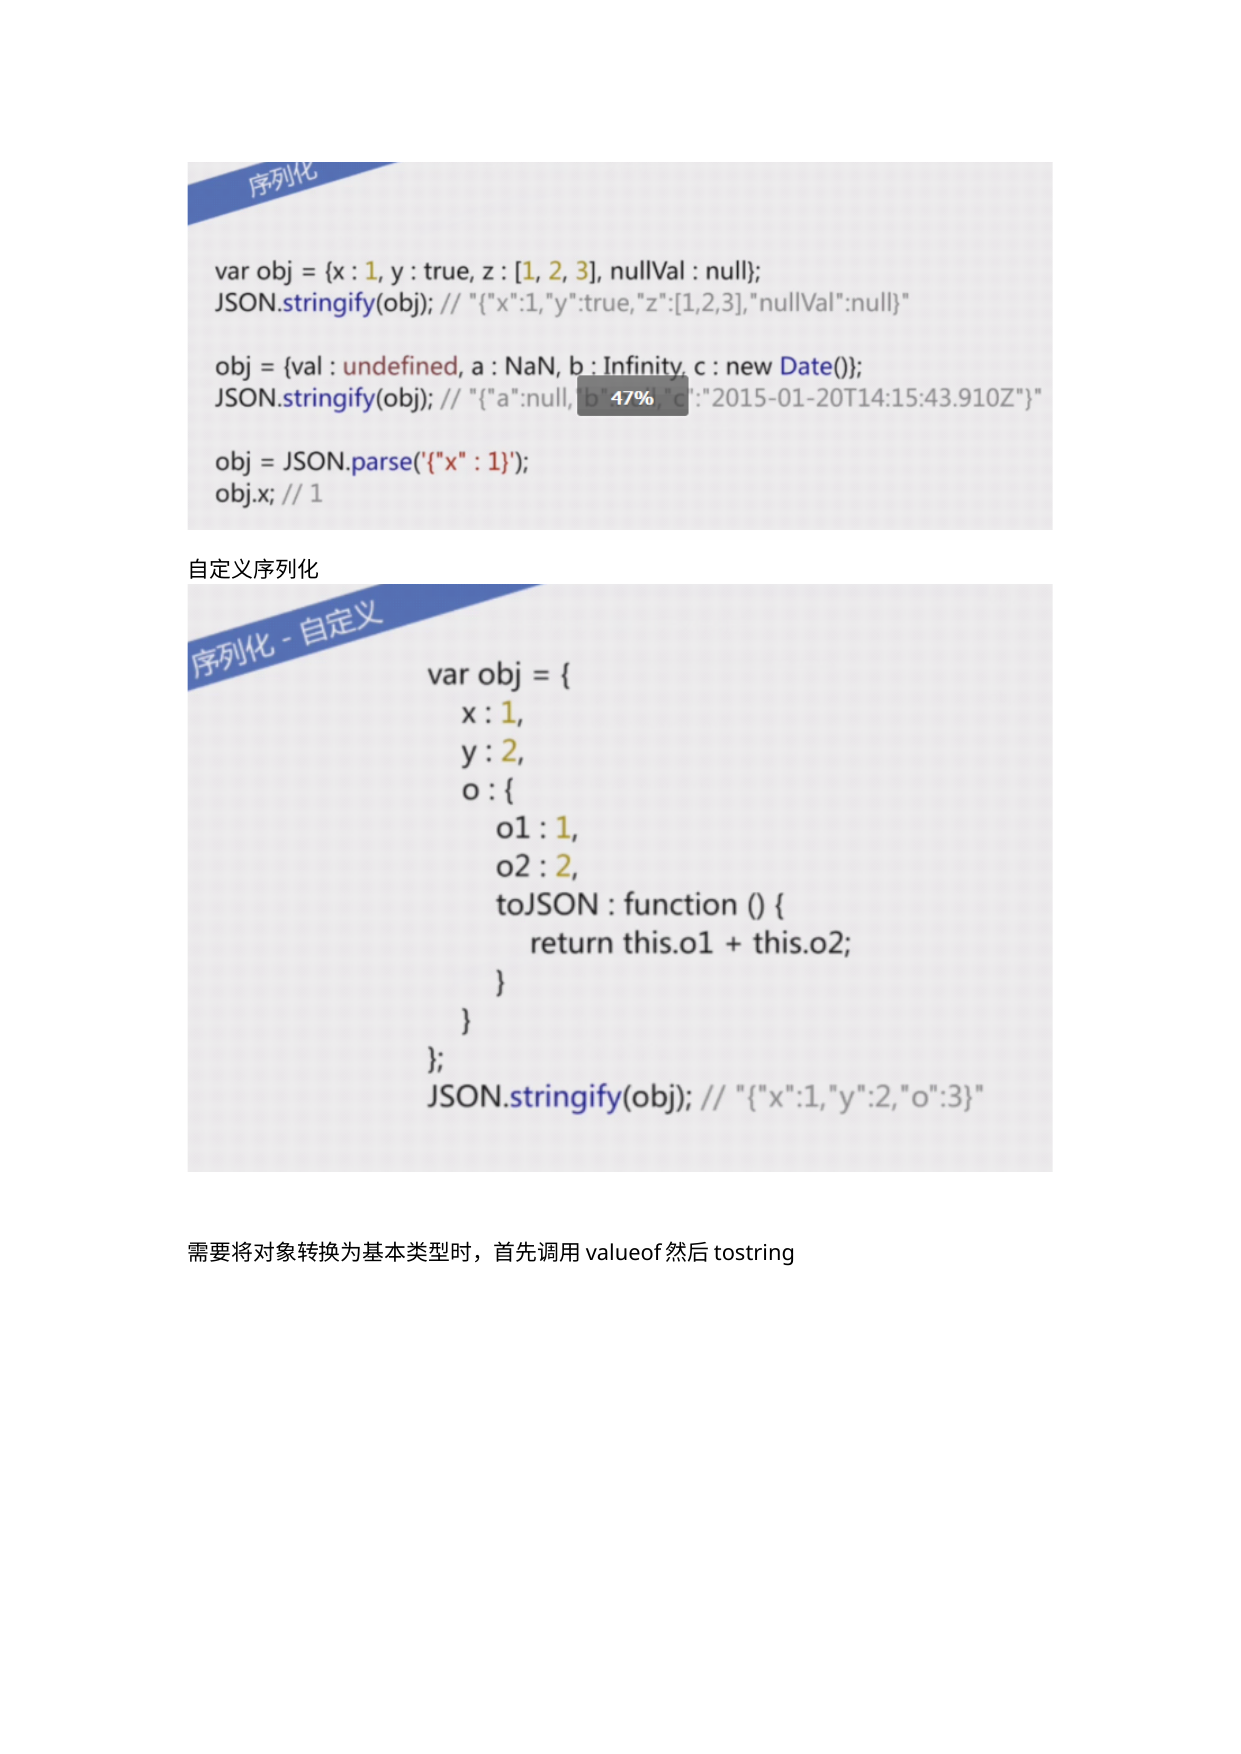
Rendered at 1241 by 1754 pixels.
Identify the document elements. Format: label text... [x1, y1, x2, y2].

text 自定义序列化 [187, 552, 1053, 584]
picture [187, 162, 1053, 530]
text 需要将对象转换为基本类型时，首先调用valueof然后tostring [187, 1234, 1053, 1267]
picture [187, 584, 1053, 1172]
